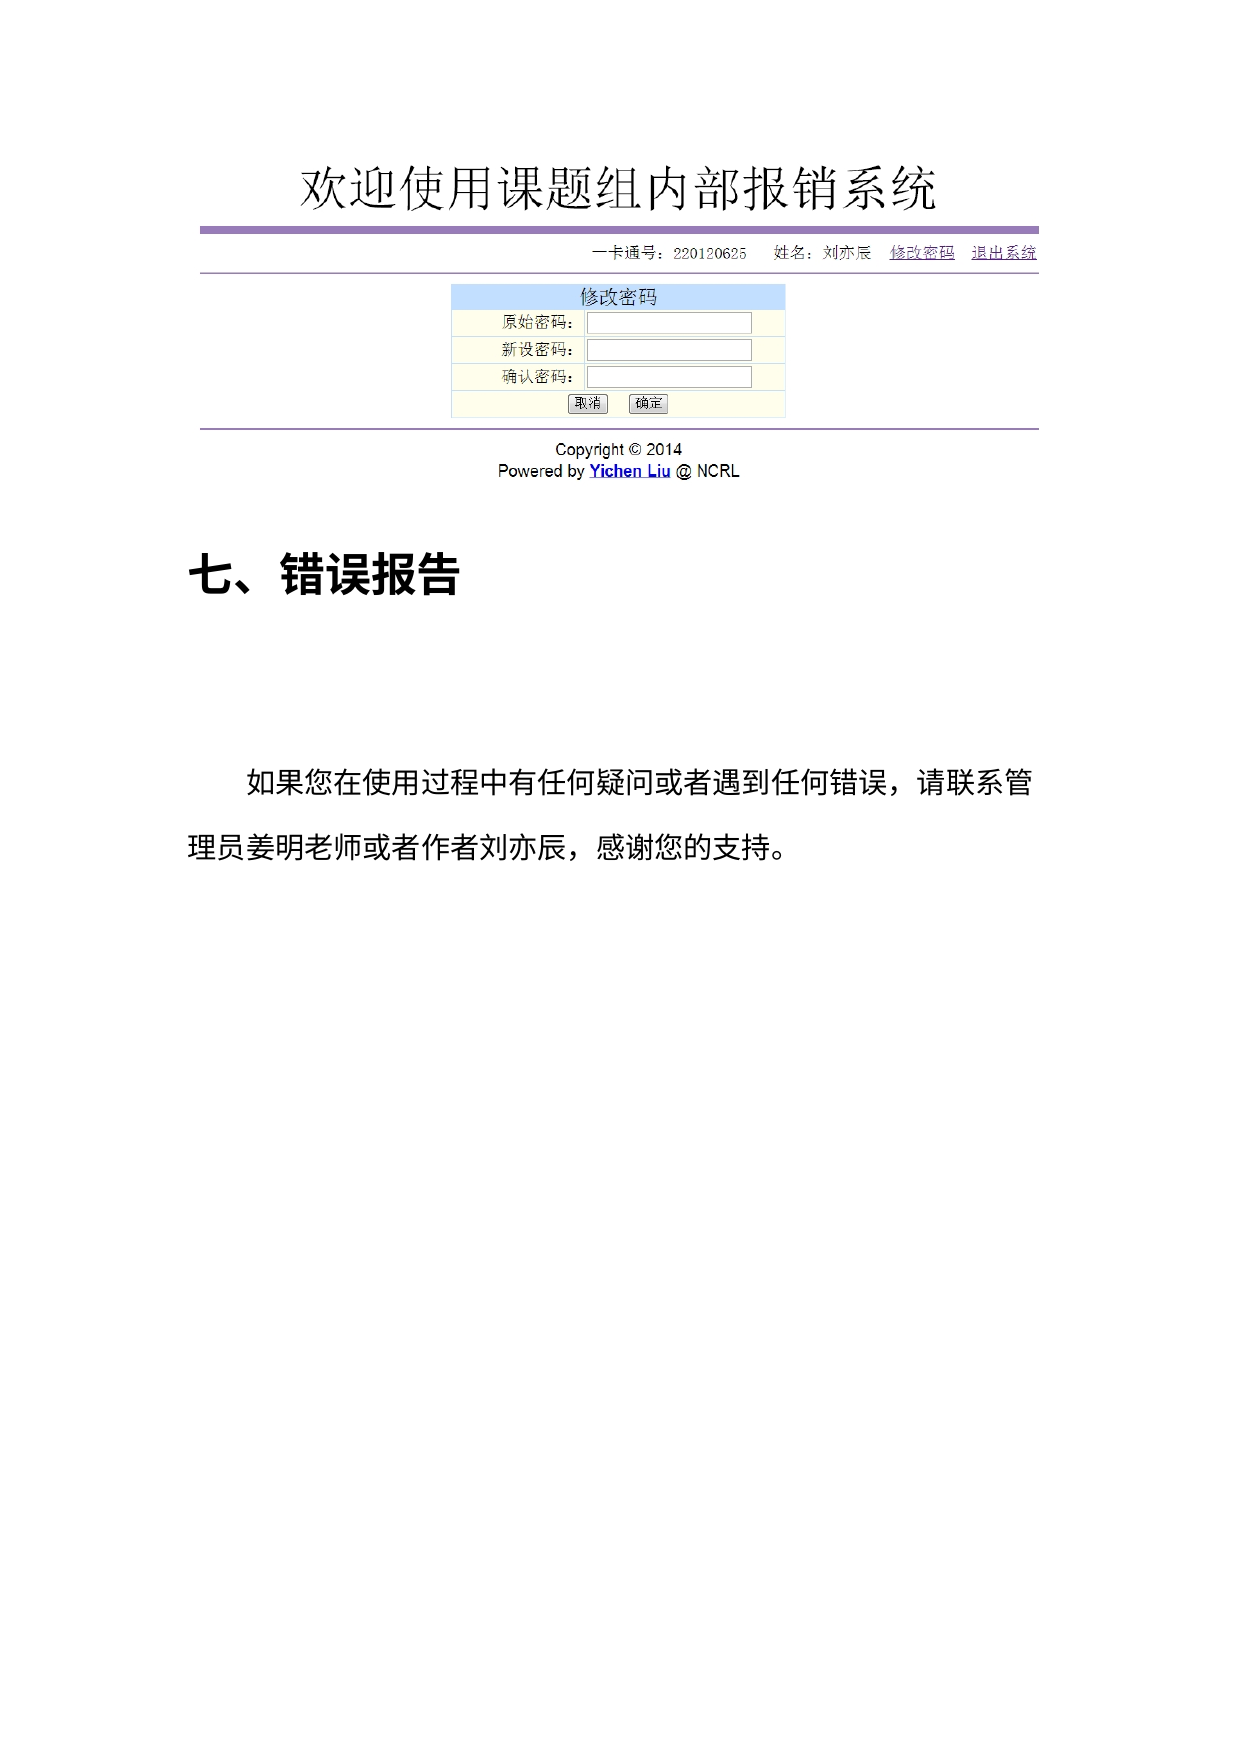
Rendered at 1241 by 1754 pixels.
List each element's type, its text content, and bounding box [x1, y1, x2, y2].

subtitle 七、错误报告 [187, 522, 1053, 620]
text 如果您在使用过程中有任何疑问或者遇到任何错误，请联系管理员姜明老师或者作者刘亦辰，感谢您的支持。 [187, 748, 1053, 878]
picture [187, 162, 1053, 487]
